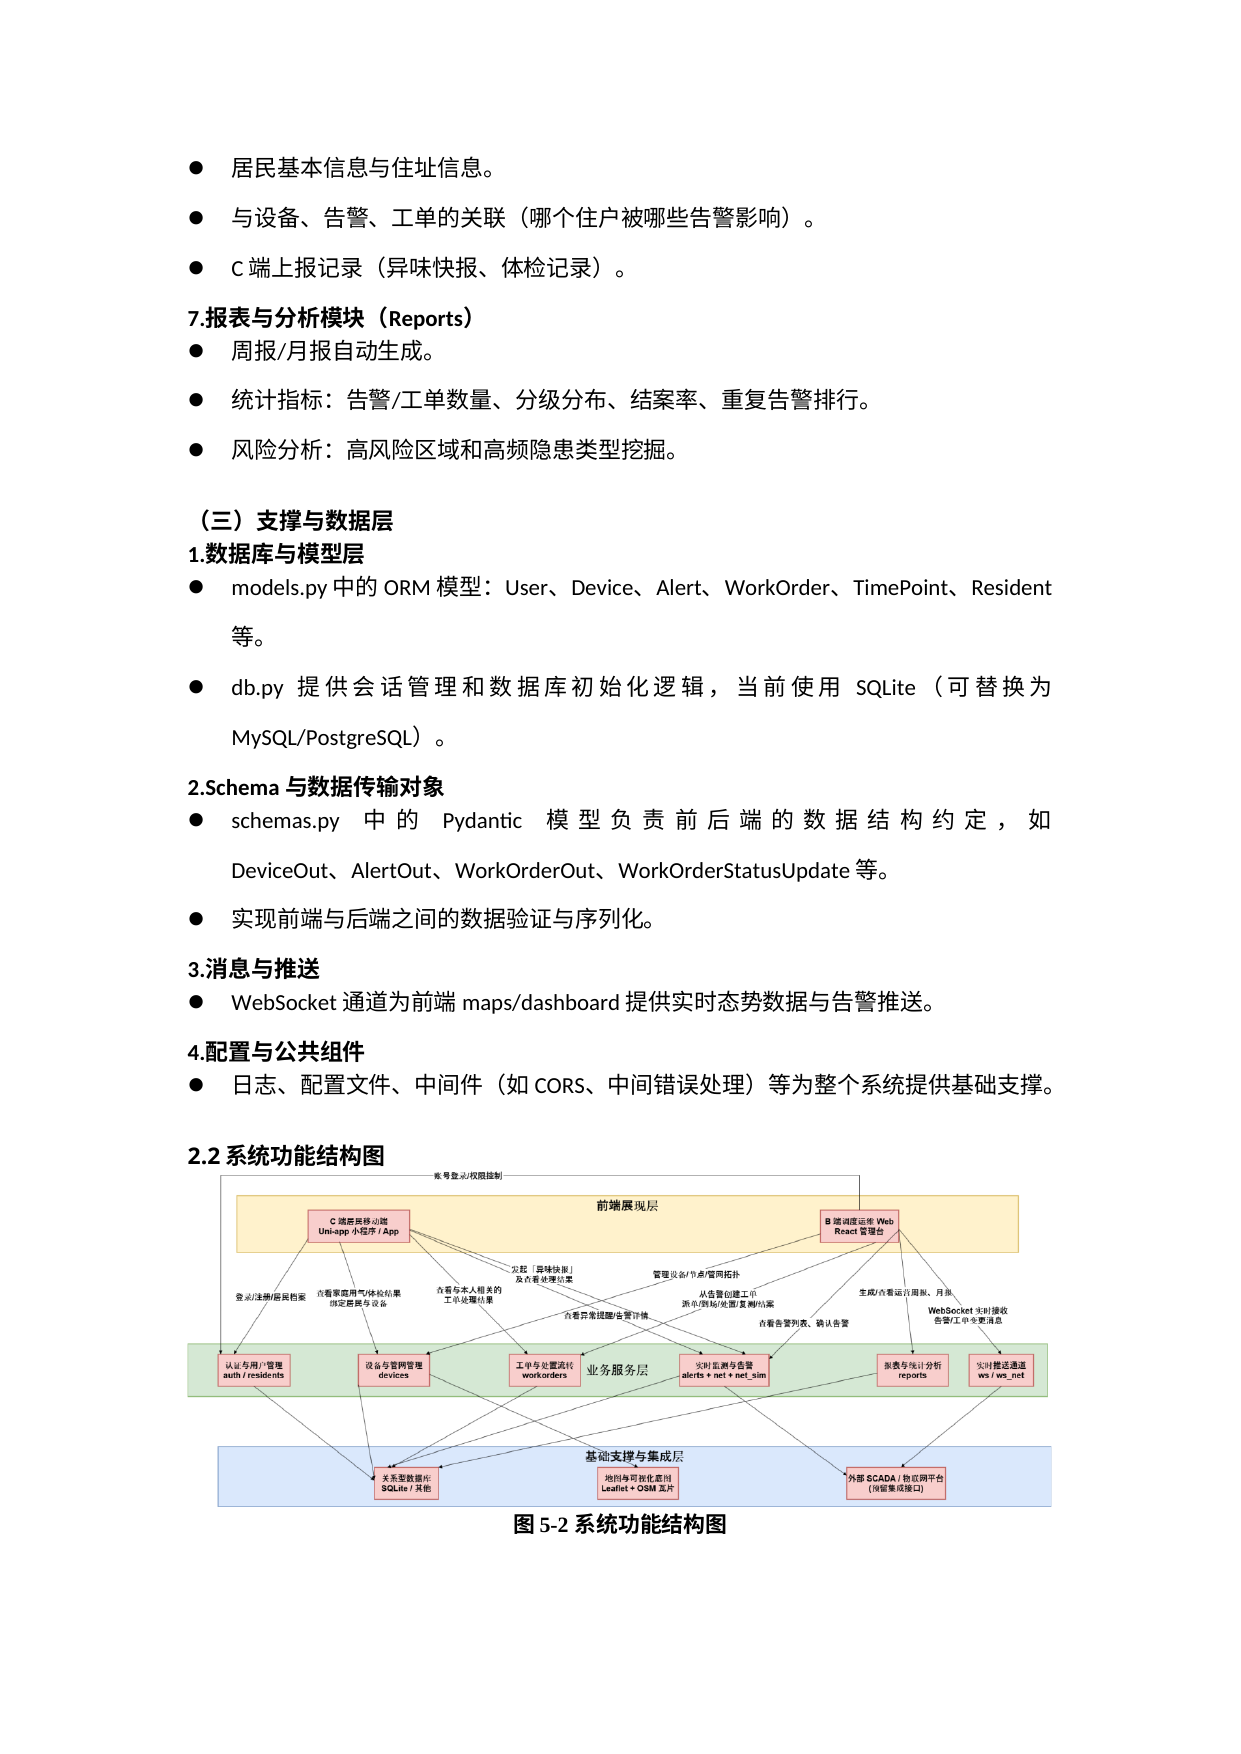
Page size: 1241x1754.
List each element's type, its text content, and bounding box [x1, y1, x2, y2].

picture [187, 1171, 1052, 1507]
text 7.报表与分析模块（Reports） [187, 299, 1053, 333]
list 与设备、告警、工单的关联（哪个住户被哪些告警影响）。 [187, 200, 1053, 233]
text 图5-2 系统功能结构图 [187, 1507, 1053, 1539]
list 居民基本信息与住址信息。 [187, 150, 1053, 183]
list 实现前端与后端之间的数据验证与序列化。 [187, 901, 1053, 934]
list schemas.py 中的 Pydantic 模型负责前后端的数据结构约定，如 DeviceOut、AlertOut、WorkOrderOut、WorkOrderStatusUpdate 等。 [187, 802, 1053, 885]
list models.py 中的 ORM 模型：User、Device、Alert、WorkOrder、TimePoint、Resident 等。 [187, 569, 1053, 652]
list 周报/月报自动生成。 [187, 333, 1053, 366]
list 统计指标：告警/工单数量、分级分布、结案率、重复告警排行。 [187, 382, 1053, 416]
list WebSocket 通道为前端 maps/dashboard 提供实时态势数据与告警推送。 [187, 984, 1053, 1017]
text 2.Schema 与数据传输对象 [187, 768, 1053, 802]
subtitle （三）支撑与数据层 [187, 503, 1053, 536]
list db.py 提供会话管理和数据库初始化逻辑，当前使用 SQLite（可替换为 MySQL/PostgreSQL）。 [187, 669, 1053, 752]
subtitle 2.2系统功能结构图 [187, 1138, 1053, 1171]
list 风险分析：高风险区域和高频隐患类型挖掘。 [187, 432, 1053, 465]
text 1.数据库与模型层 [187, 536, 1053, 569]
text 4.配置与公共组件 [187, 1034, 1053, 1067]
list 日志、配置文件、中间件（如 CORS、中间错误处理）等为整个系统提供基础支撑。 [187, 1067, 1053, 1101]
list C 端上报记录（异味快报、体检记录）。 [187, 249, 1053, 283]
text 3.消息与推送 [187, 951, 1053, 984]
